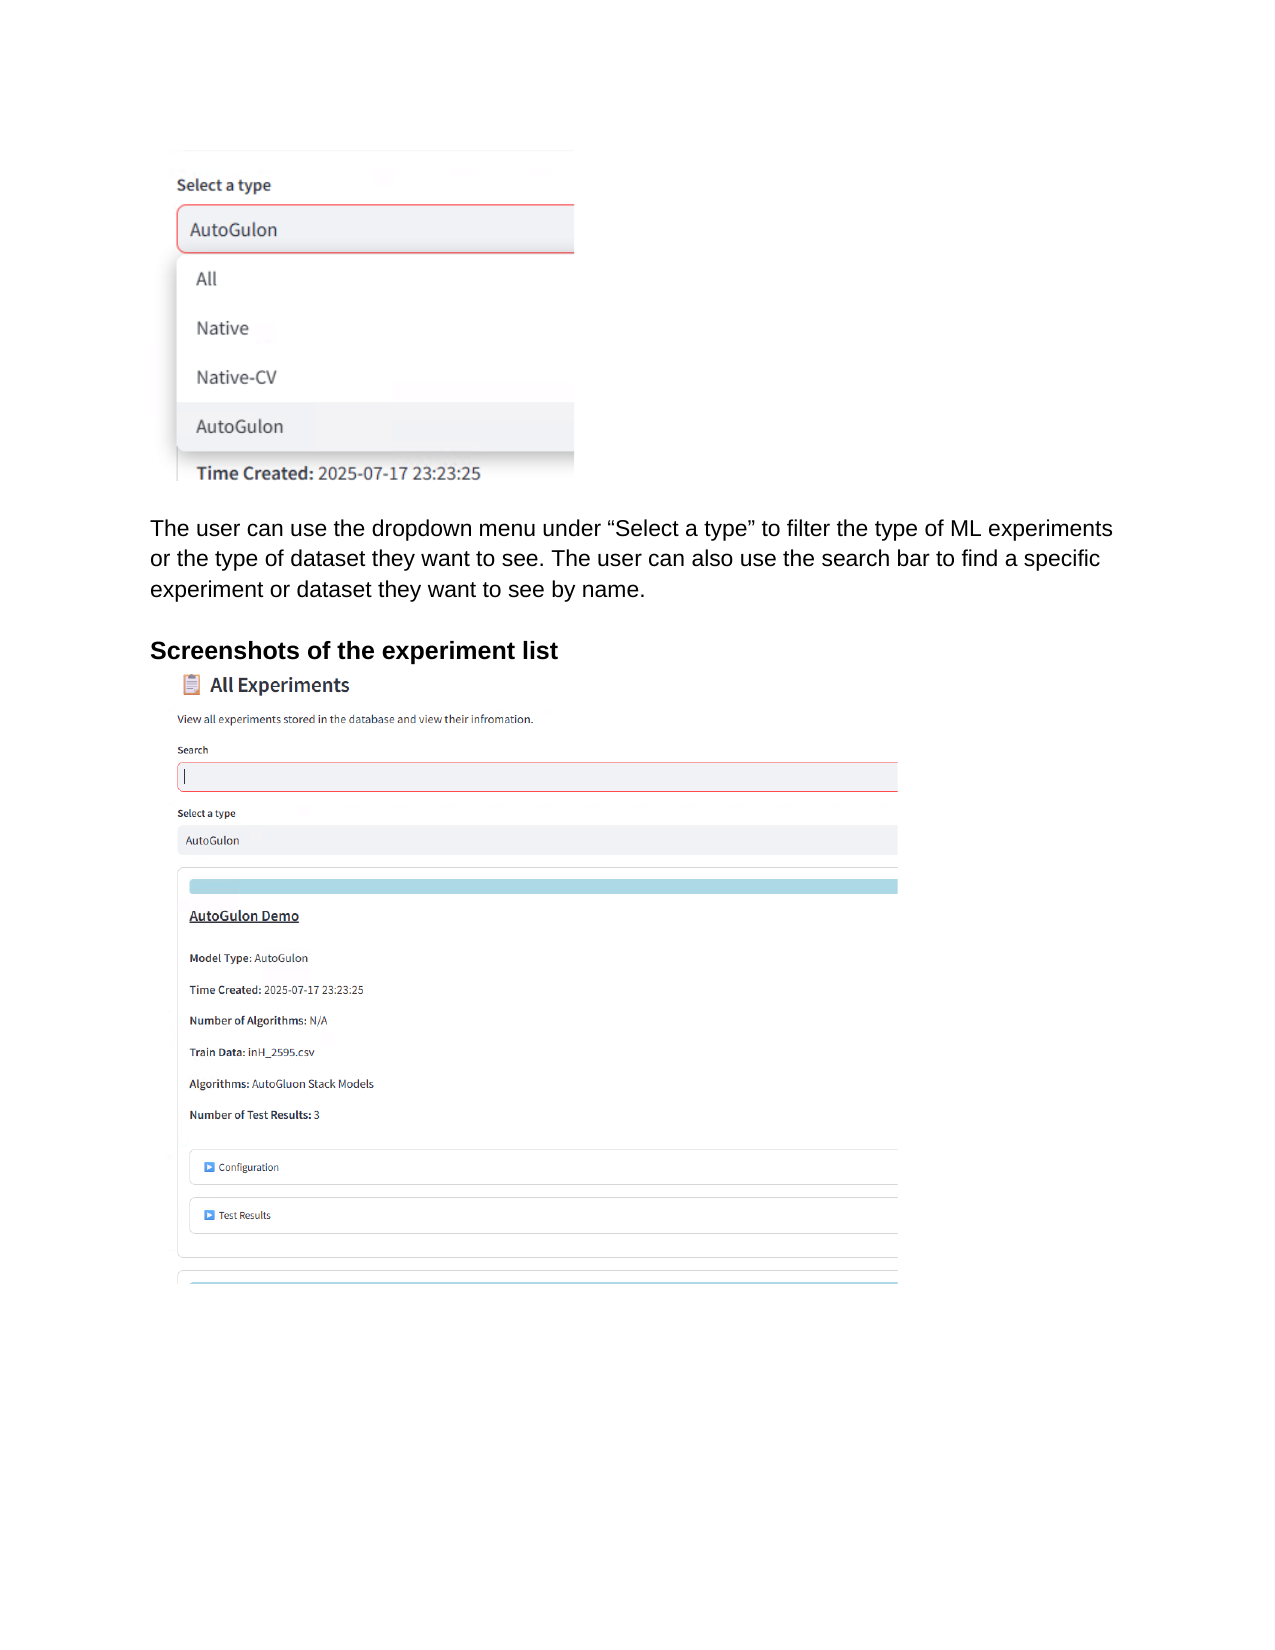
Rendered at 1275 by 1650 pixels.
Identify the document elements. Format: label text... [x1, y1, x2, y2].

text The user can use the dropdown menu under “Select a type” to filter the type of ML experiments or the type of dataset they want to see. The user can also use the search bar to find a specific experiment or dataset they want to see by name. [150, 515, 1125, 602]
picture [150, 668, 898, 1284]
text Screenshots of the experiment list [150, 636, 1125, 665]
picture [150, 150, 575, 481]
